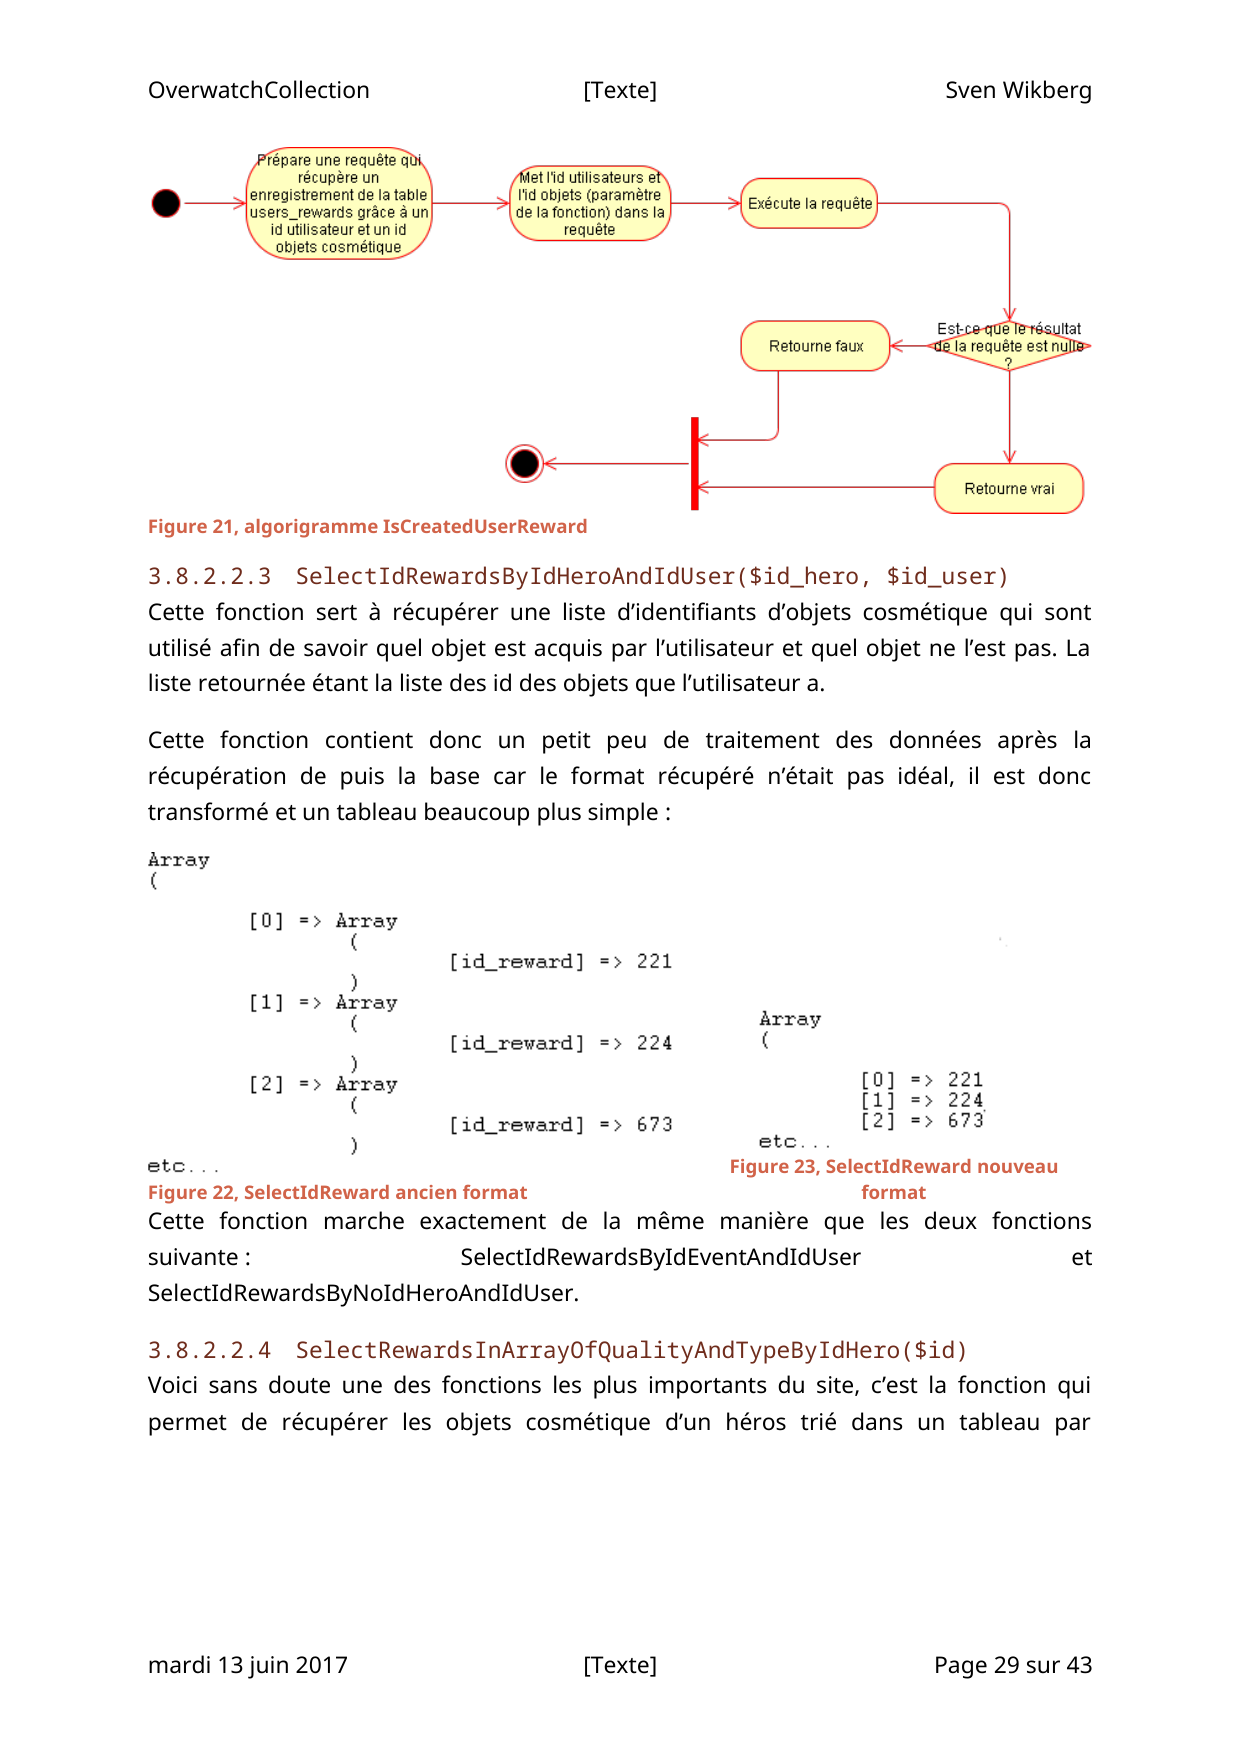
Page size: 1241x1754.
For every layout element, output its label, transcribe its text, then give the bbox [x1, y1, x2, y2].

table_header Figure 22, SelectIdReward ancien format [136, 853, 684, 1205]
picture [757, 928, 1031, 1154]
subtitle SelectRewardsInArrayOfQualityAndTypeByIdHero($id) [148, 1333, 1093, 1365]
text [148, 1369, 1093, 1437]
picture [147, 147, 1092, 514]
table_header Figure 23, SelectIdReward nouveau format [684, 853, 1104, 1205]
picture [147, 852, 673, 1180]
text Cette fonction marche exactement de la même manière que les deux fonctions suivante : SelectIdRewardsByIdEventAndIdUser et SelectIdRewardsByNoIdHeroAndIdUser. [148, 1205, 1093, 1308]
text Cette fonction sert à récupérer une liste d’identifiants d’objets cosmétique qui sont utilisé afin de savoir quel objet est acquis par l’utilisateur et quel objet ne l’est pas. La liste retournée étant la liste des id des objets que l’utilisateur a. [148, 596, 1093, 699]
text Cette fonction contient donc un petit peu de traitement des données après la récupération de puis la base car le format récupéré n’était pas idéal, il est donc transformé et un tableau beaucoup plus simple : [148, 724, 1093, 827]
subtitle SelectIdRewardsByIdHeroAndIdUser($id_hero, $id_user) [148, 559, 1093, 591]
text Figure 21, algorigramme IsCreatedUserReward [148, 513, 1093, 539]
